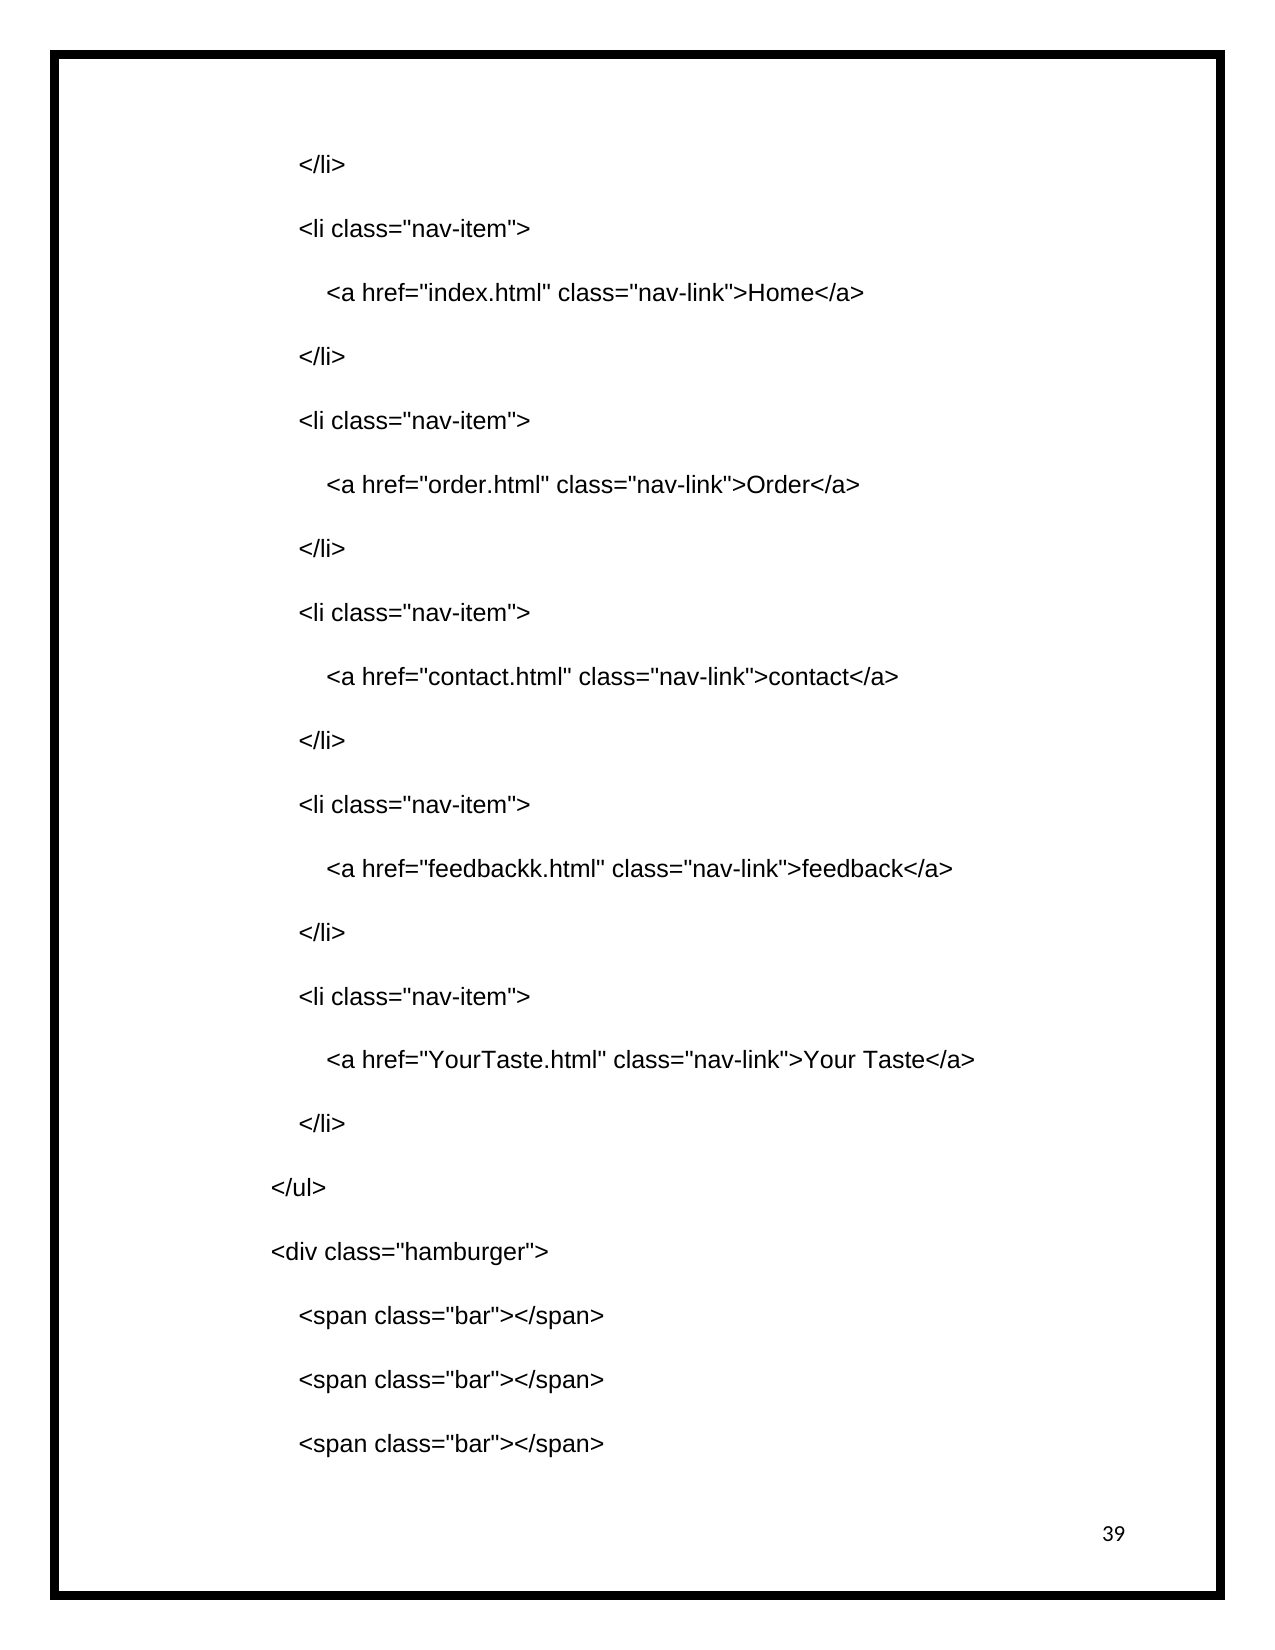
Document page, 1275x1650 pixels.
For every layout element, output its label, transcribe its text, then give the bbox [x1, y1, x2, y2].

text <span class="bar"></span> [187, 1429, 1125, 1458]
text <li class="nav-item"> [187, 214, 1125, 243]
text <a href="contact.html" class="nav-link">contact</a> [187, 662, 1125, 690]
text </li> [187, 342, 1125, 371]
text <div class="hamburger"> [187, 1237, 1125, 1266]
text <span class="bar"></span> [187, 1301, 1125, 1330]
text <span class="bar"></span> [187, 1365, 1125, 1394]
text <li class="nav-item"> [187, 406, 1125, 434]
text <li class="nav-item"> [187, 789, 1125, 818]
text <li class="nav-item"> [187, 598, 1125, 626]
text </li> [187, 726, 1125, 754]
text </li> [187, 150, 1125, 179]
text <a href="feedbackk.html" class="nav-link">feedback</a> [187, 853, 1125, 882]
text <a href="index.html" class="nav-link">Home</a> [187, 278, 1125, 307]
text </ul> [187, 1173, 1125, 1202]
text </li> [187, 534, 1125, 562]
text <a href="YourTaste.html" class="nav-link">Your Taste</a> [187, 1045, 1125, 1074]
text </li> [187, 1109, 1125, 1138]
text <a href="order.html" class="nav-link">Order</a> [187, 470, 1125, 498]
text </li> [187, 917, 1125, 946]
text <li class="nav-item"> [187, 981, 1125, 1010]
